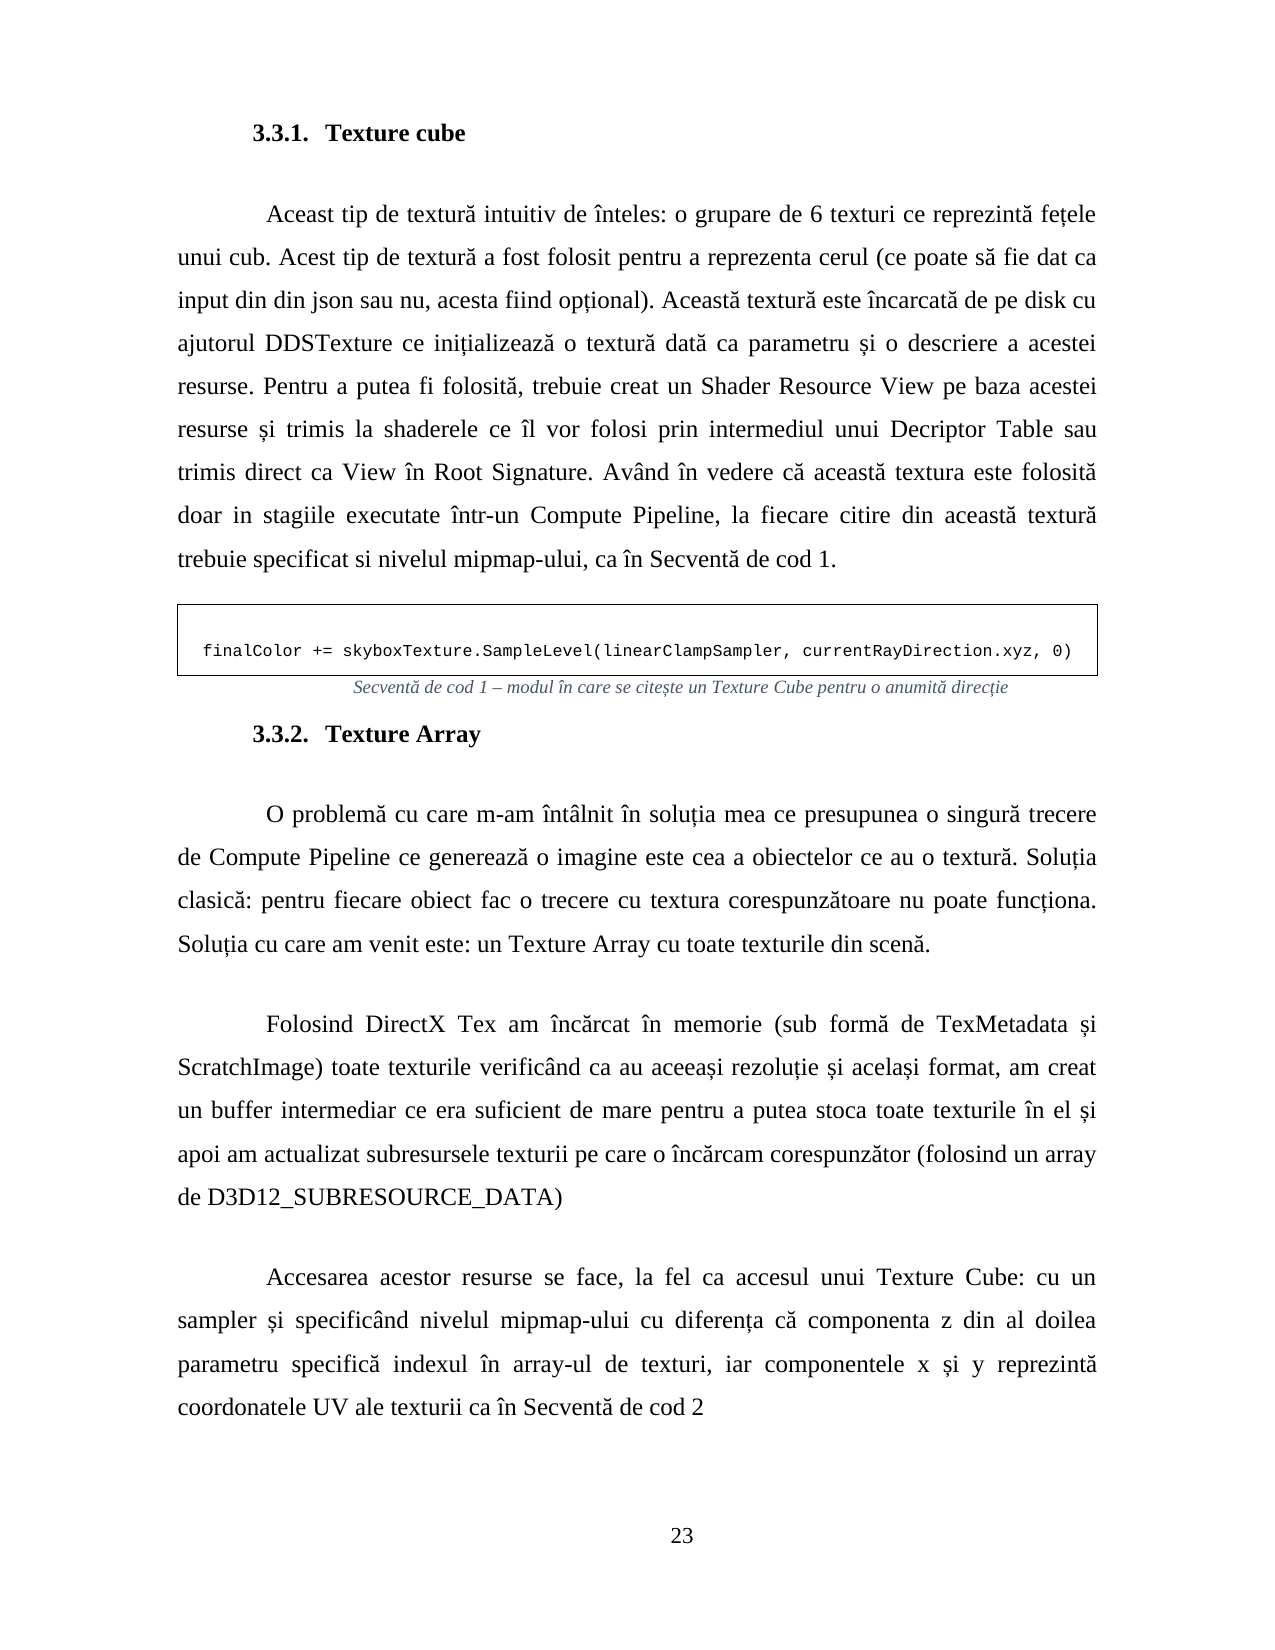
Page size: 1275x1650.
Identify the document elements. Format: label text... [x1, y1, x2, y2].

subtitle Texture Array [252, 719, 1098, 747]
subtitle Texture cube [252, 118, 1098, 147]
text Secventă de cod 1 – modul în care se citește un Texture Cube pentru o anumită direcție [177, 676, 1098, 698]
text Folosind DirectX Tex am încărcat în memorie (sub formă de TexMetadata și ScratchImage) toate texturile verificând ca au aceeași rezoluție și același format, am creat un buffer intermediar ce era suficient de mare pentru a putea stoca toate texturile în el și apoi am actualizat subresursele texturii pe care o încărcam corespunzător (folosind un array de D3D12_SUBRESOURCE_DATA) [177, 1009, 1098, 1211]
text Aceast tip de textură intuitiv de înteles: o grupare de 6 texturi ce reprezintă fețele unui cub. Acest tip de textură a fost folosit pentru a reprezenta cerul (ce poate să fie dat ca input din din json sau nu, acesta fiind opțional). Această textură este încarcată de pe disk cu ajutorul DDSTexture ce inițializează o textură dată ca parametru și o descriere a acestei resurse. Pentru a putea fi folosită, trebuie creat un Shader Resource View pe baza acestei resurse și trimis la shaderele ce îl vor folosi prin intermediul unui Decriptor Table sau trimis direct ca View în Root Signature. Având în vedere că această textura este folosită doar in stagiile executate într-un Compute Pipeline, la fiecare citire din această textură trebuie specificat si nivelul mipmap-ului, ca în Secventă de cod 1. [177, 199, 1098, 572]
text O problemă cu care m-am întâlnit în soluția mea ce presupunea o singură trecere de Compute Pipeline ce generează o imagine este cea a obiectelor ce au o textură. Soluția clasică: pentru fiecare obiect fac o trecere cu textura corespunzătoare nu poate funcționa. Soluția cu care am venit este: un Texture Array cu toate texturile din scenă. [177, 799, 1098, 957]
table_header finalColor += skyboxTexture.SampleLevel(linearClampSampler, currentRayDirection.xyz, 0) [178, 605, 1097, 675]
text Accesarea acestor resurse se face, la fel ca accesul unui Texture Cube: cu un sampler și specificând nivelul mipmap-ului cu diferența că componenta z din al doilea parametru specifică indexul în array-ul de texturi, iar componentele x și y reprezintă coordonatele UV ale texturii ca în Secventă de cod 2 [177, 1262, 1098, 1421]
